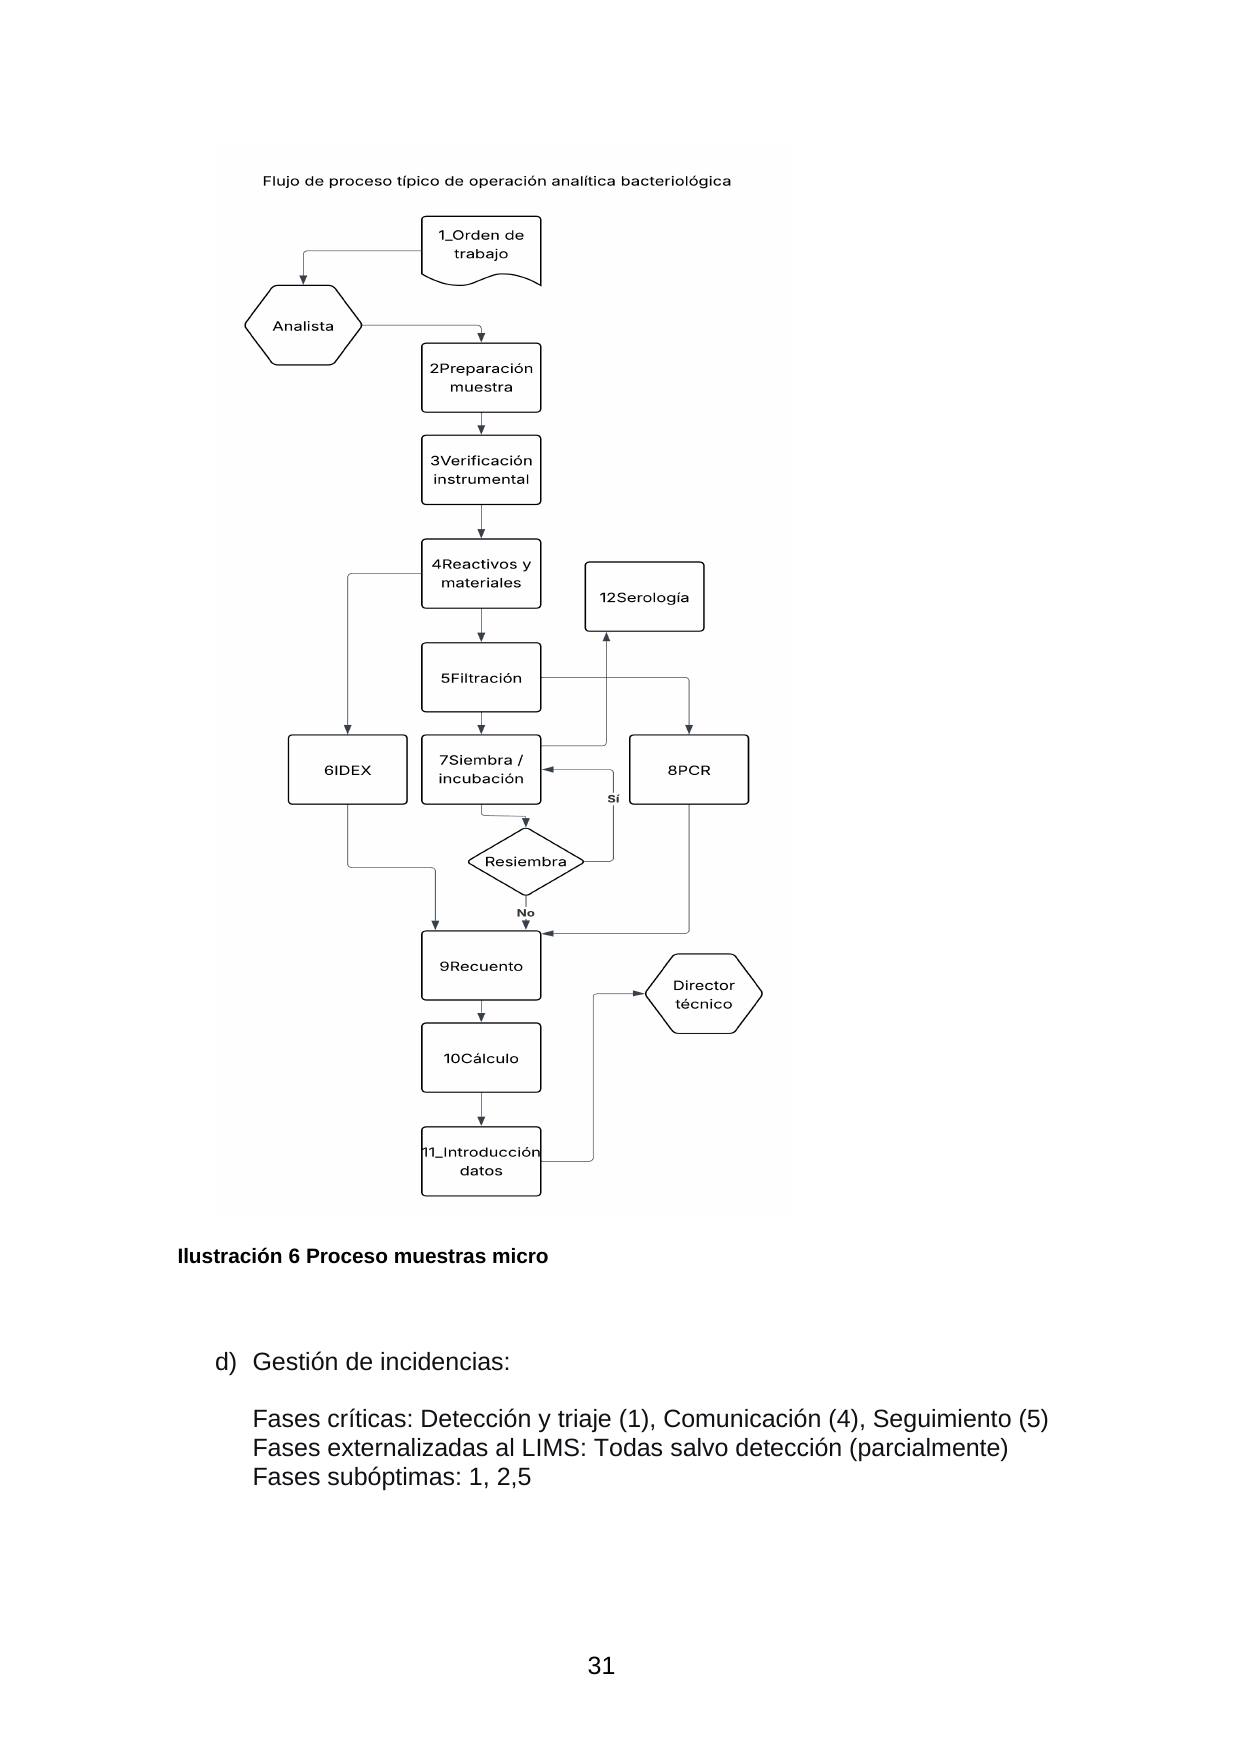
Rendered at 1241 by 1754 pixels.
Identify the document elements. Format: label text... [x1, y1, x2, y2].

list Fases externalizadas al LIMS: Todas salvo detección (parcialmente) [252, 1433, 1063, 1461]
list Gestión de incidencias: [215, 1346, 1063, 1375]
picture [214, 147, 793, 1219]
list Fases críticas: Detección y triaje (1), Comunicación (4), Seguimiento (5) [252, 1404, 1063, 1433]
list Fases subóptimas: 1, 2,5 [252, 1461, 1063, 1490]
